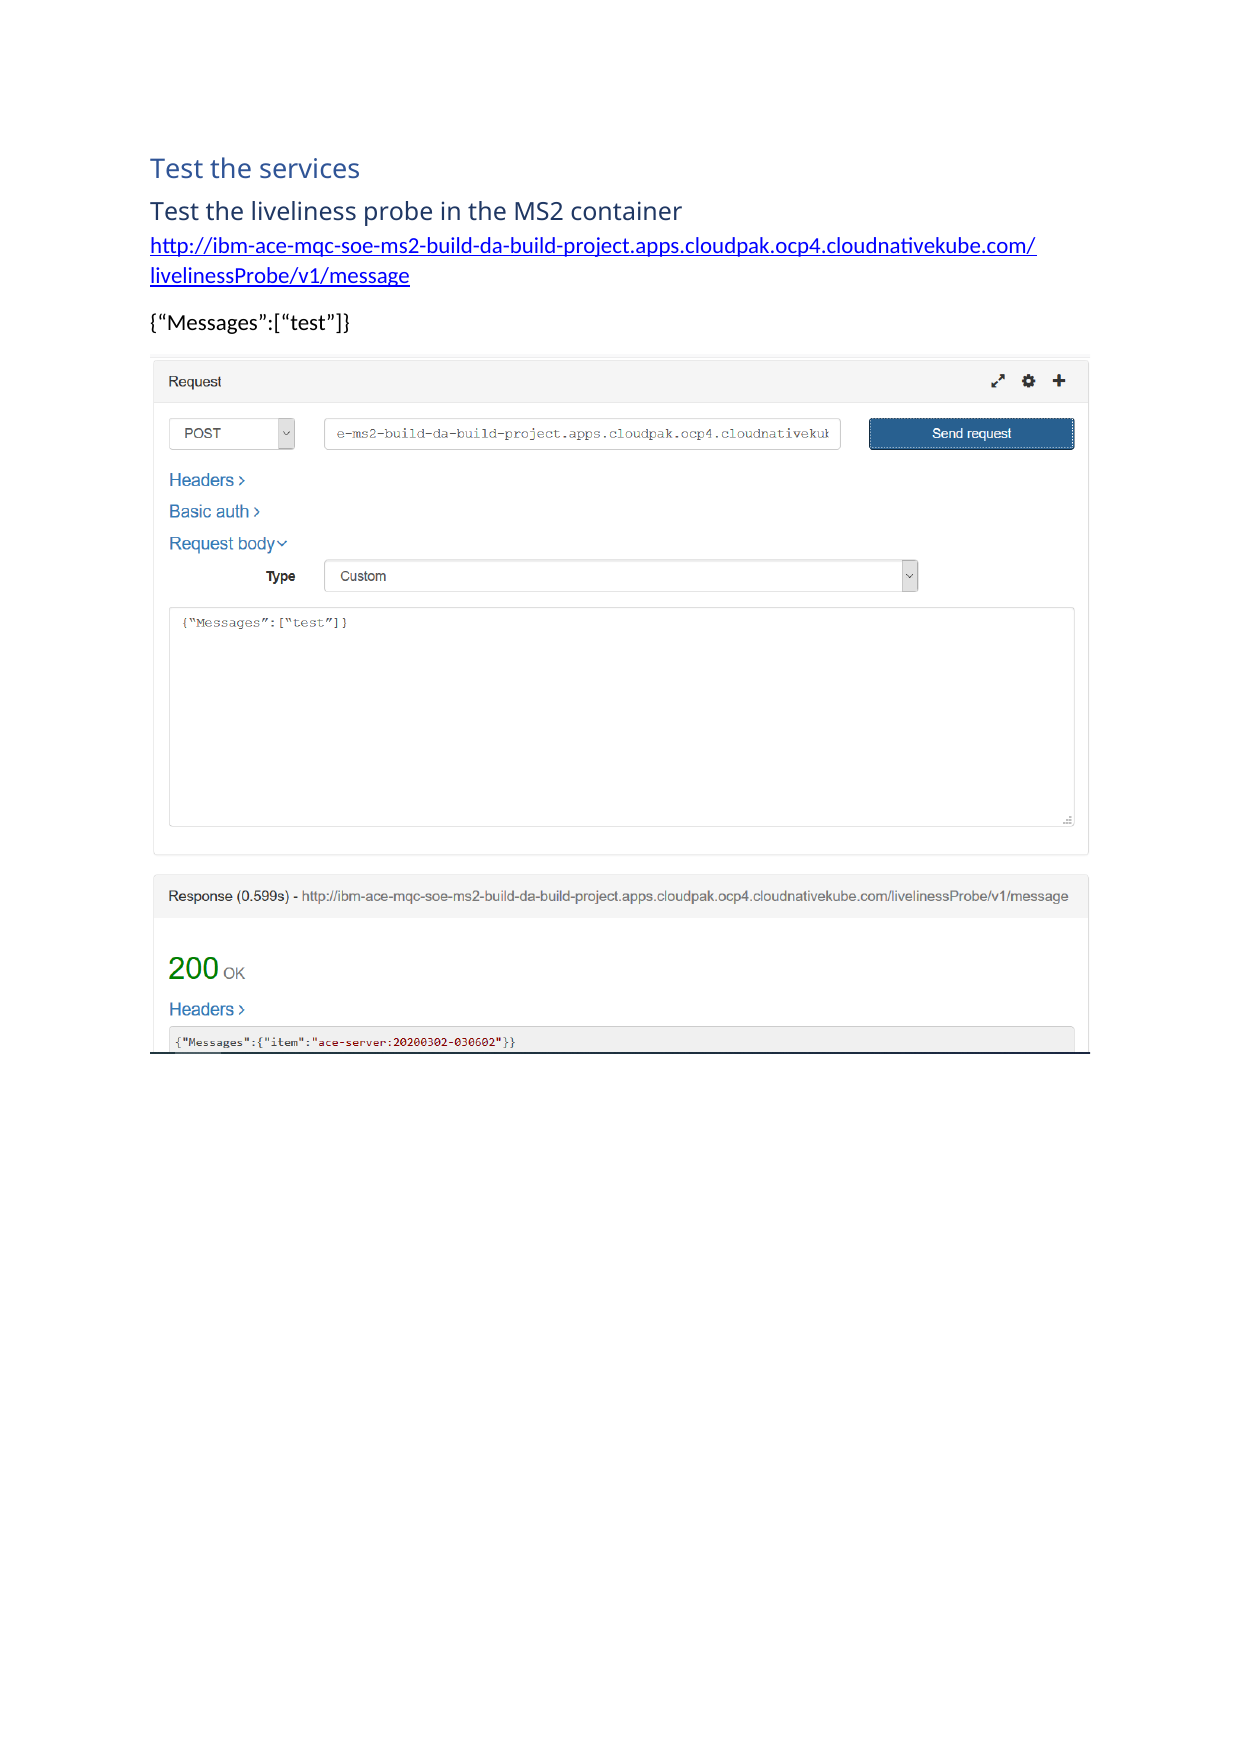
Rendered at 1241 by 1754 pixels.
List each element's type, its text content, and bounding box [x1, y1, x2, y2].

subtitle Test the liveliness probe in the MS2 container [150, 194, 1090, 228]
picture [150, 354, 1091, 1054]
subtitle Test the services [150, 150, 1090, 187]
text http://ibm-ace-mqc-soe-ms2-build-da-build-project.apps.cloudpak.ocp4.cloudnativekube.com/livelinessProbe/v1/message [150, 231, 1090, 289]
text {“Messages”:[“test”]} [150, 308, 1090, 336]
